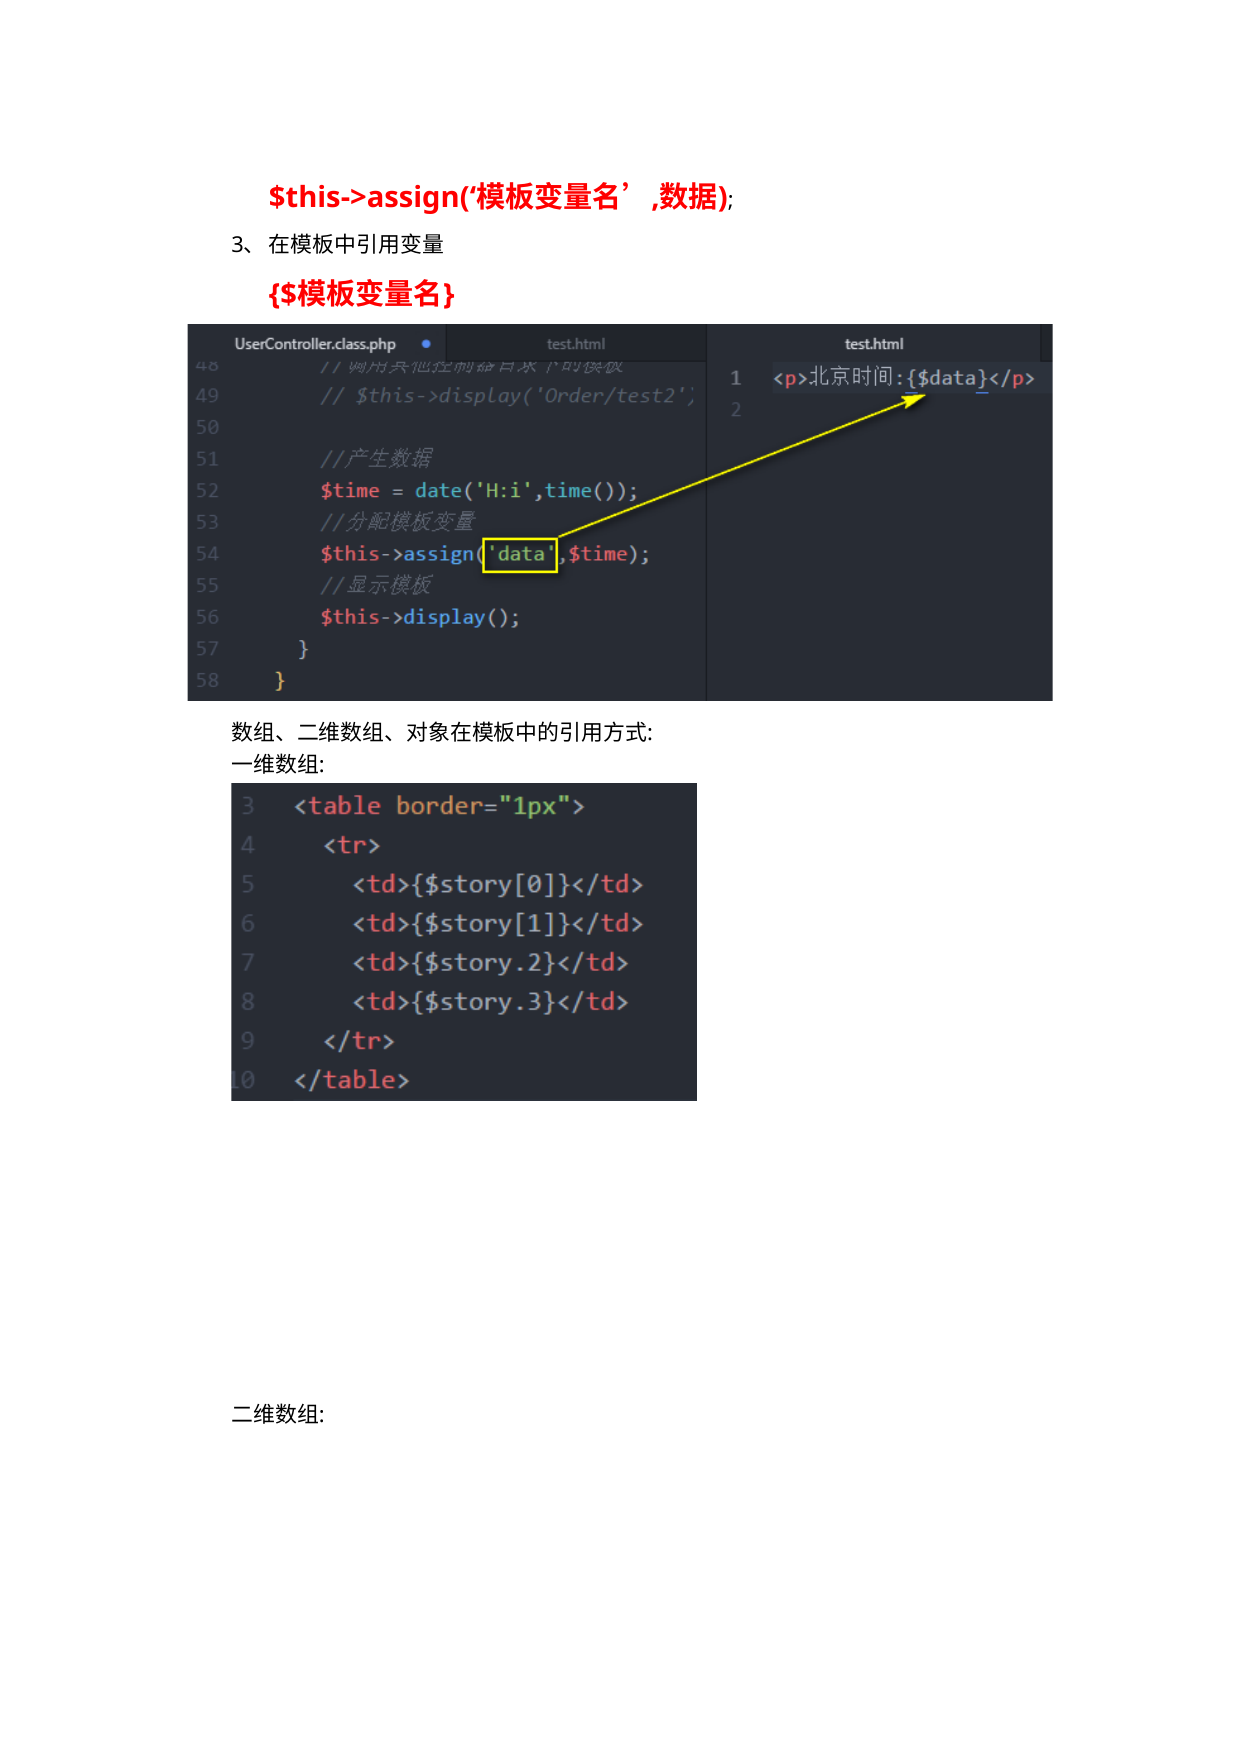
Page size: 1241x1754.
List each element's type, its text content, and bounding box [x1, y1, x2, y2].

picture [231, 783, 697, 1101]
text 一维数组: [187, 747, 1053, 779]
text 数组、二维数组、对象在模板中的引用方式: [187, 714, 1053, 747]
text 二维数组: [187, 1397, 1053, 1429]
picture [187, 324, 1053, 701]
list $this->assign(‘模板变量名’,数据); [269, 162, 1053, 227]
list 在模板中引用变量 [231, 227, 1053, 259]
text {$模板变量名} [269, 259, 1053, 324]
